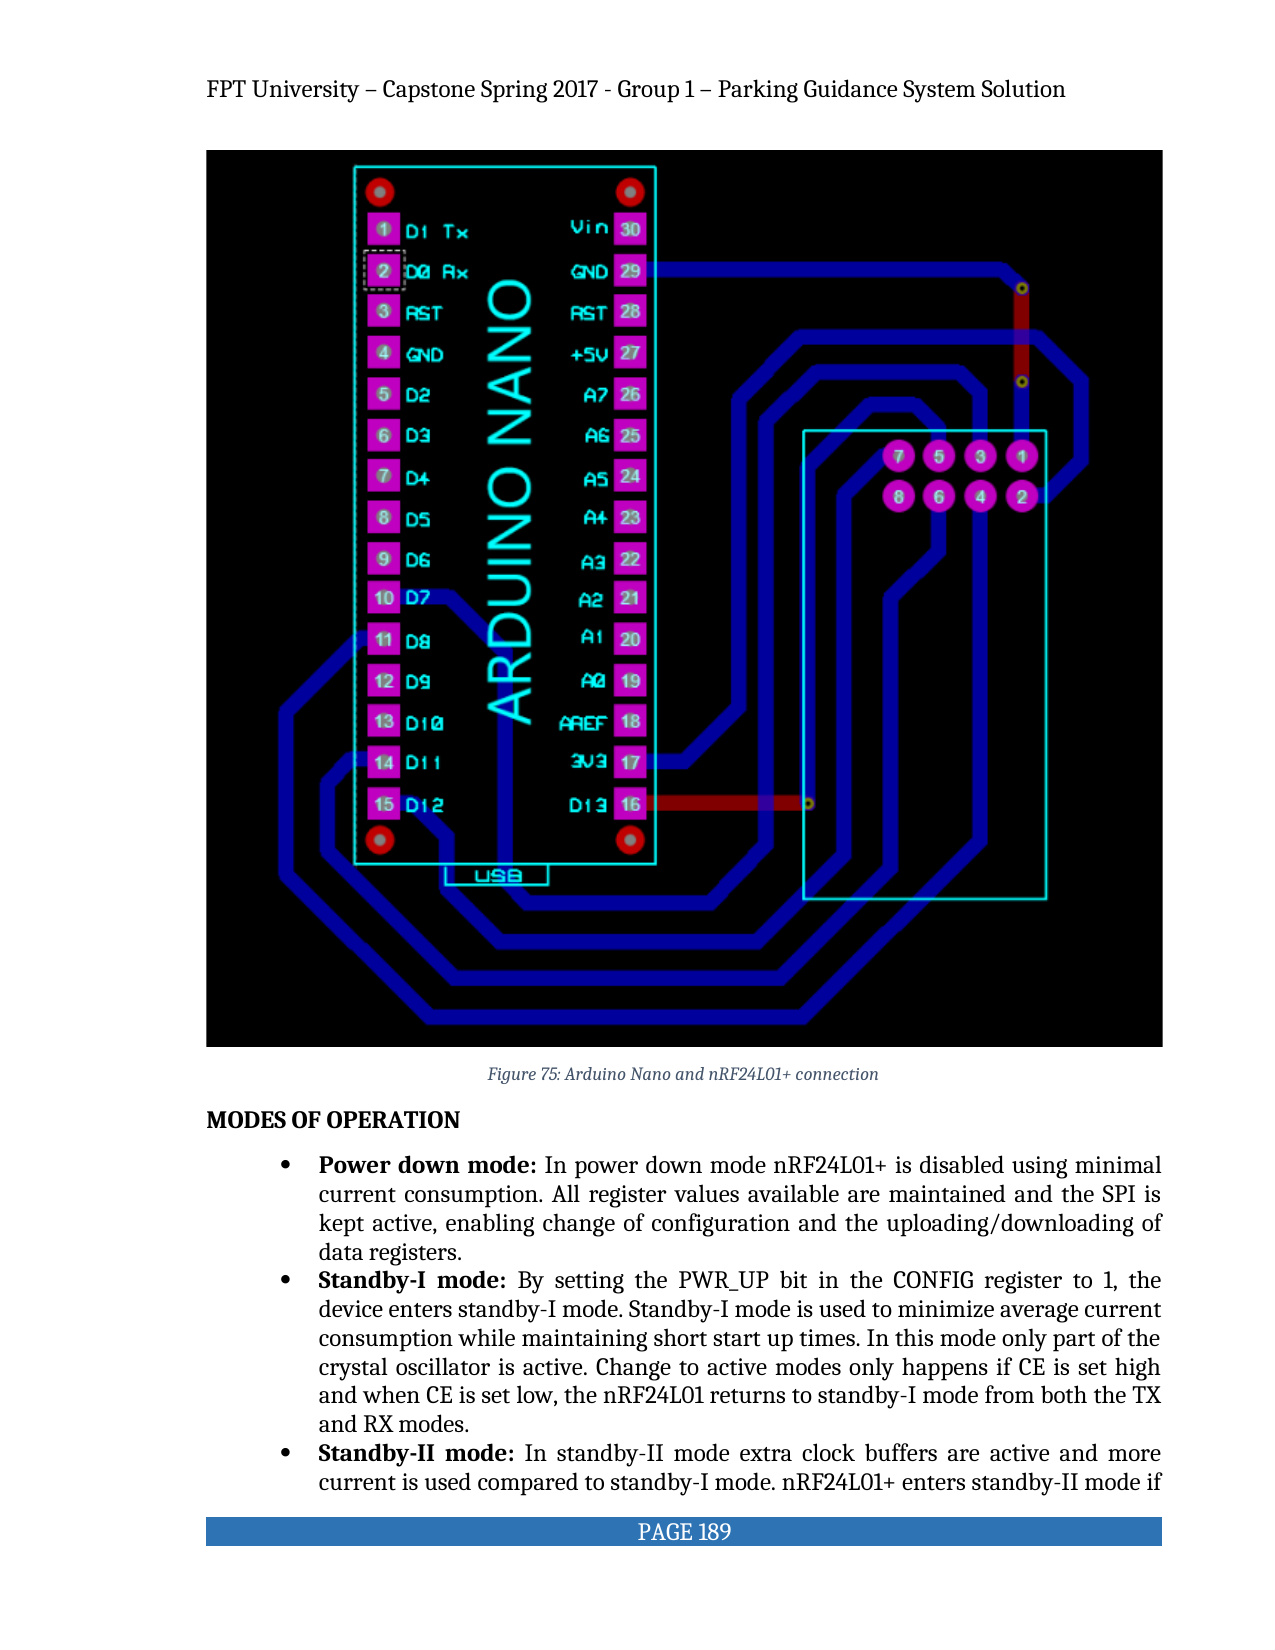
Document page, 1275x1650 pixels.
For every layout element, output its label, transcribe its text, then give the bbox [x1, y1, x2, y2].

picture [206, 150, 1163, 1047]
text Power down mode: In power down mode nRF24L01+ is disabled using minimal current consumption. All register values available are maintained and the SPI is kept active, enabling change of configuration and the uploading/downloading of data registers. [281, 1151, 1162, 1266]
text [281, 1439, 1162, 1496]
text MODES OF OPERATION [206, 1106, 1162, 1135]
text Figure 75: Arduino Nano and nRF24L01+ connection [206, 1064, 1162, 1085]
text Standby-I mode: By setting the PWR_UP bit in the CONFIG register to 1, the device enters standby-I mode. Standby-I mode is used to minimize average current consumption while maintaining short start up times. In this mode only part of the crystal oscillator is active. Change to active modes only happens if CE is set high and when CE is set low, the nRF24L01 returns to standby-I mode from both the TX and RX modes. [281, 1266, 1162, 1439]
